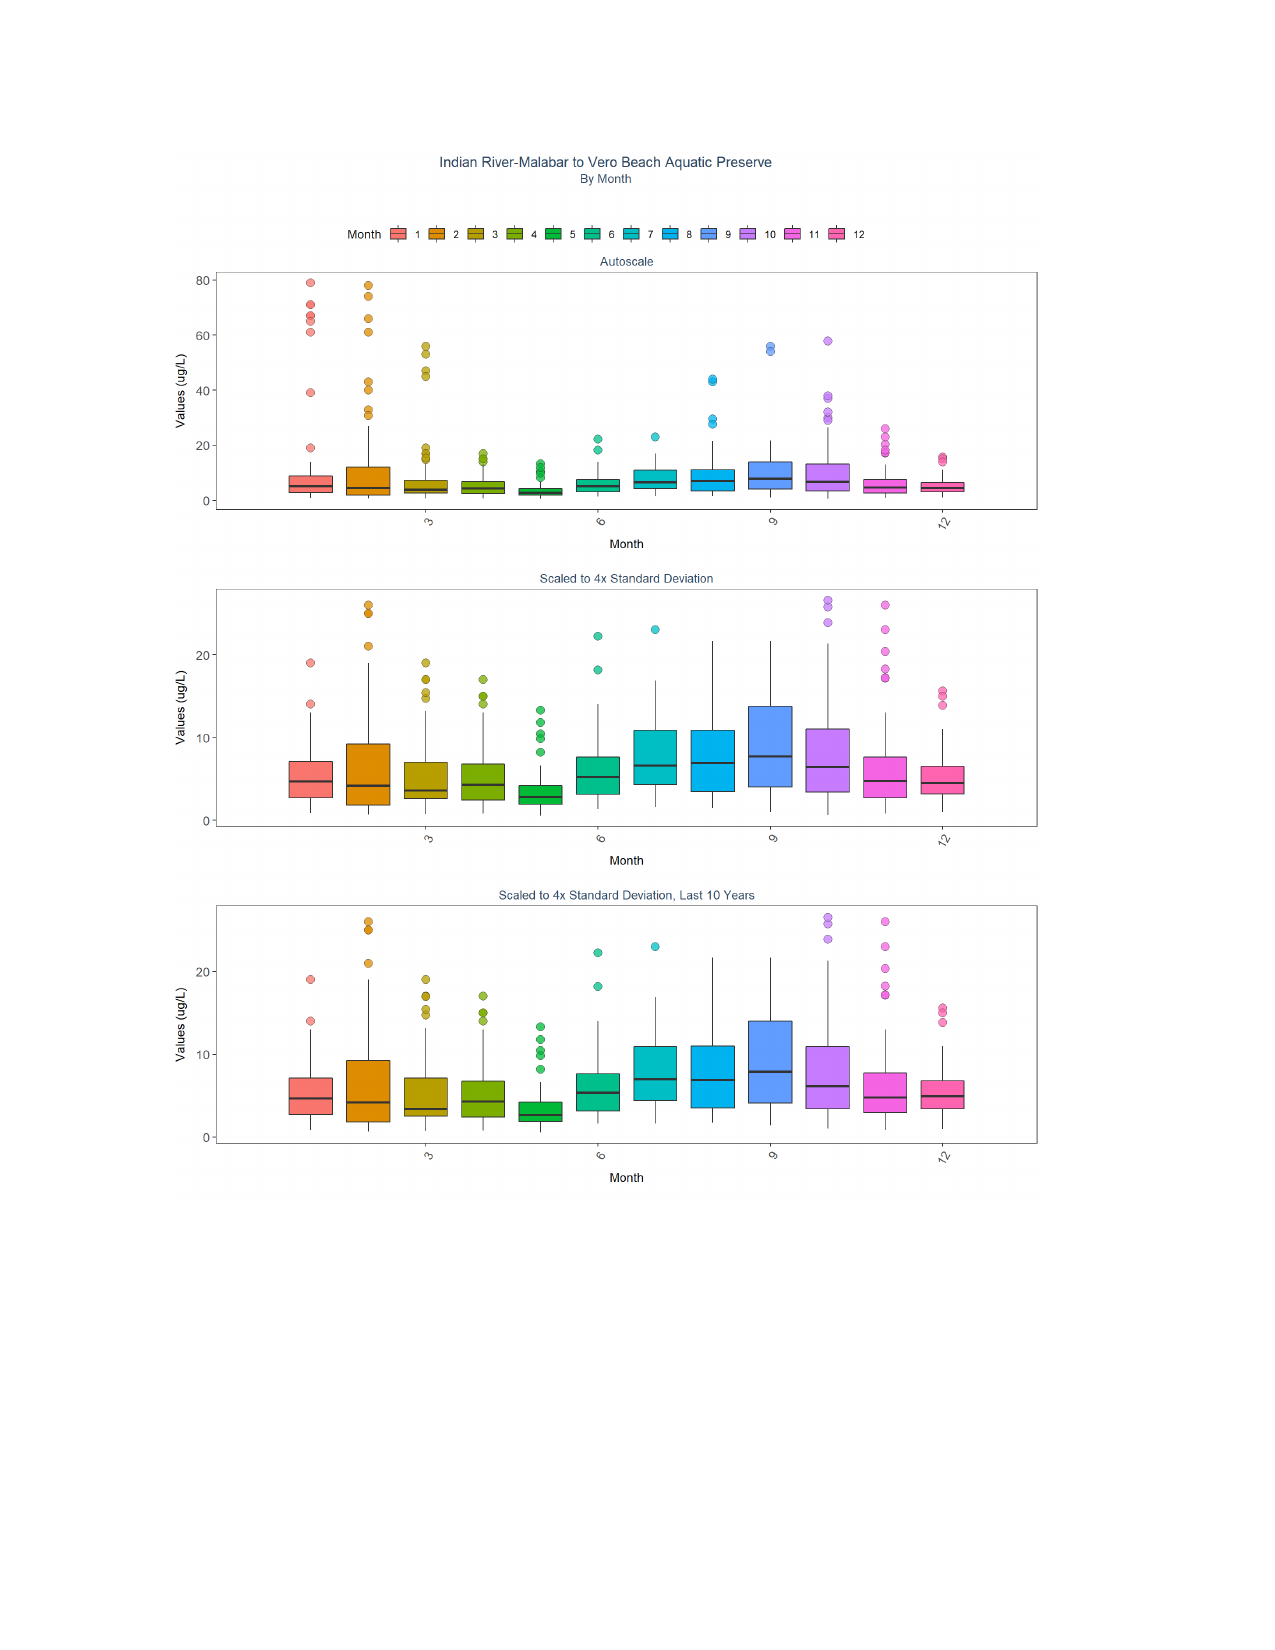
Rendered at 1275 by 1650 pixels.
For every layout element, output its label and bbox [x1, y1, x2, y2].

picture [168, 150, 1044, 1200]
